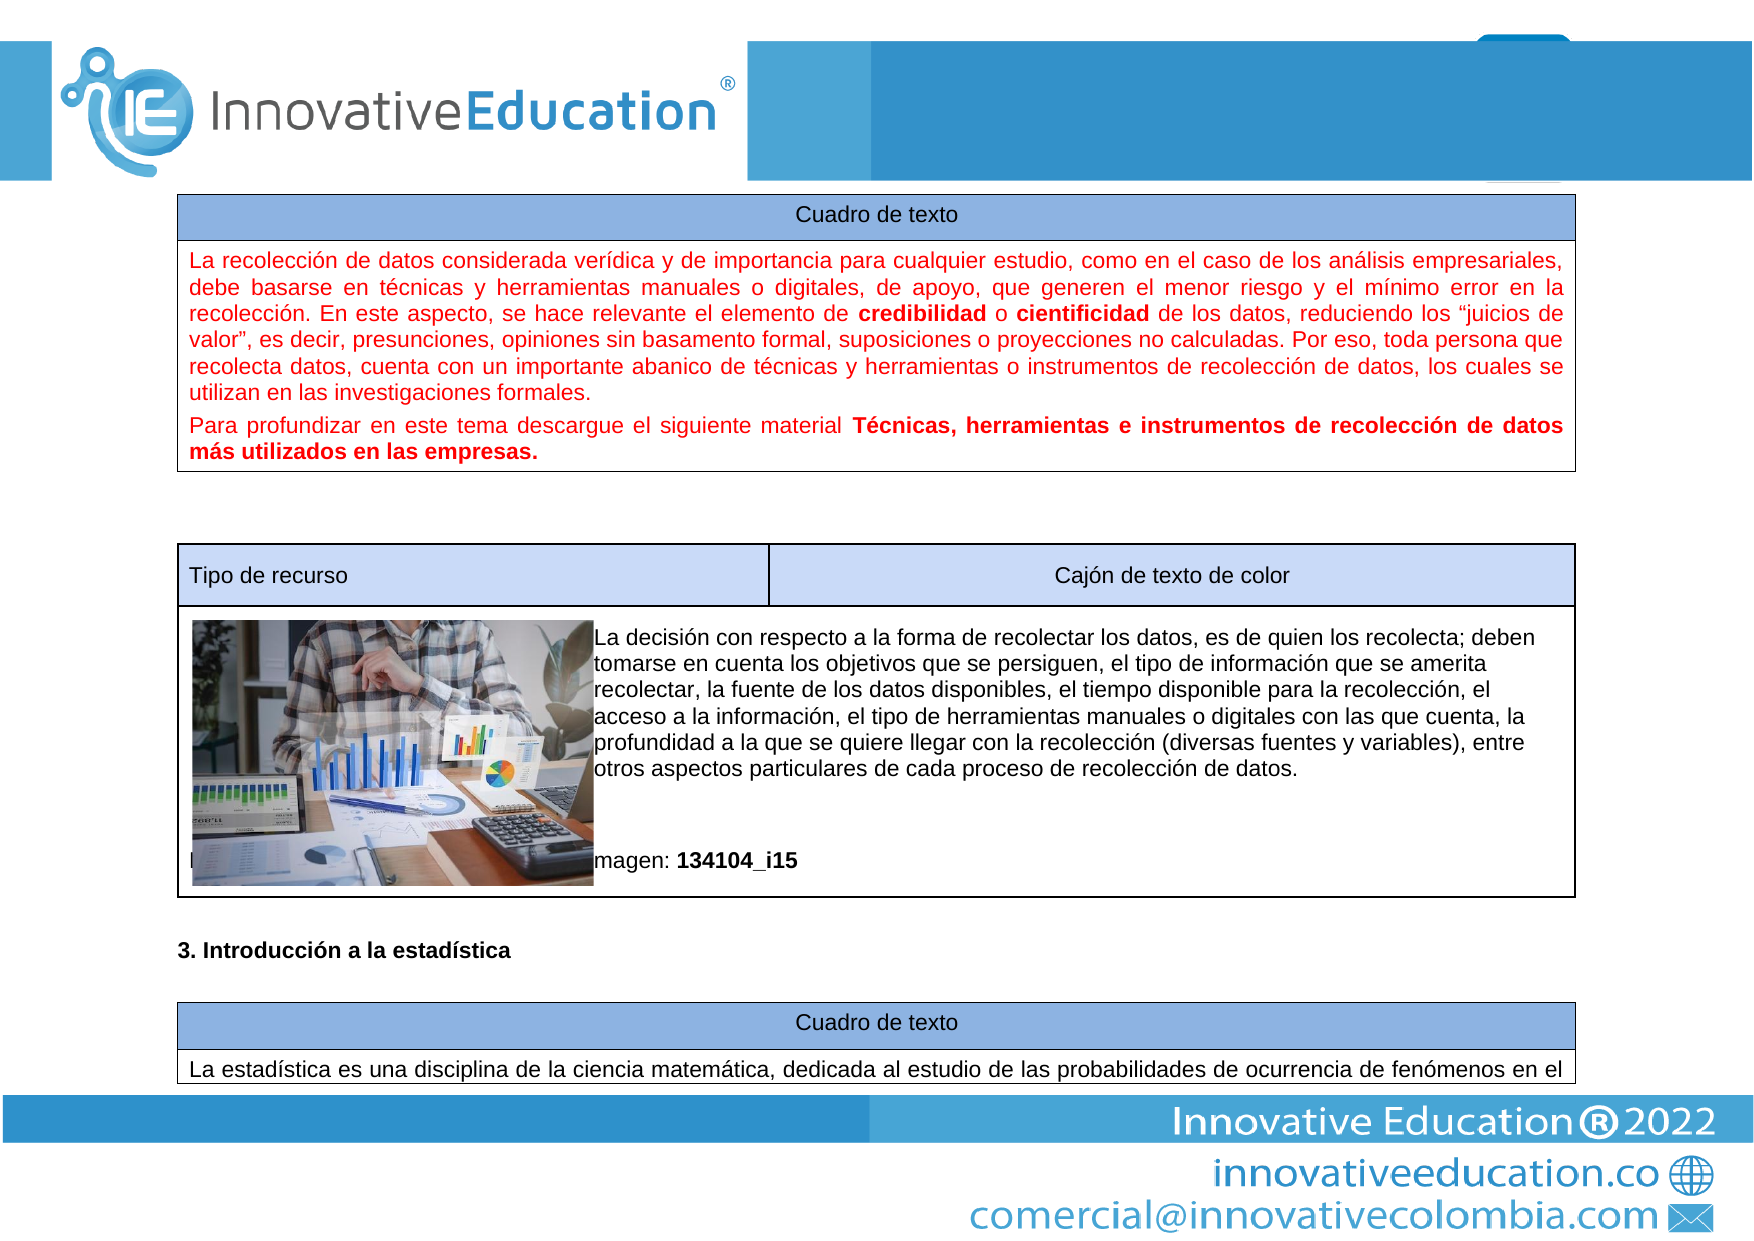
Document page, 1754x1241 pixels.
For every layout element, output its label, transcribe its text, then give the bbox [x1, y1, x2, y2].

table_header Cajón de texto de color [770, 545, 1574, 605]
table_cell La recolección de datos considerada verídica y de importancia para cualquier estudio, como en el caso de los análisis empresariales, debe basarse en técnicas y herramientas manuales o digitales, de apoyo, que generen el menor riesgo y el mínimo error en la recolección. En este aspecto, se hace relevante el elemento de credibilidad o cientificidad de los datos, reduciendo los “juicios de valor”, es decir, presunciones, opiniones sin basamento formal, suposiciones o proyecciones no calculadas. Por eso, toda persona que recolecta datos, cuenta con un importante abanico de técnicas y herramientas o instrumentos de recolección de datos, los cuales se utilizan en las investigaciones formales. Para profundizar en este tema descargue el siguiente material Técnicas, herramientas e instrumentos de recolección de datos más utilizados en las empresas. [178, 241, 1575, 471]
table_header Tipo de recurso [179, 545, 768, 605]
table_header Cuadro de texto [178, 195, 1575, 240]
table_header Cuadro de texto [178, 1003, 1575, 1049]
picture [0, 28, 1752, 194]
picture [2, 1093, 1754, 1239]
text 3. Introducción a la estadística [177, 937, 1577, 963]
picture [192, 620, 594, 886]
table_cell La decisión con respecto a la forma de recolectar los datos, es de quien los recolecta; deben tomarse en cuenta los objetivos que se persiguen, el tipo de información que se amerita recolectar, la fuente de los datos disponibles, el tiempo disponible para la recolección, el acceso a la información, el tipo de herramientas manuales o digitales con las que cuenta, la profundidad a la que se quiere llegar con la recolección (diversas fuentes y variables), entre otros aspectos particulares de cada proceso de recolección de datos. Imagen: 134104_i15 [179, 607, 1574, 896]
